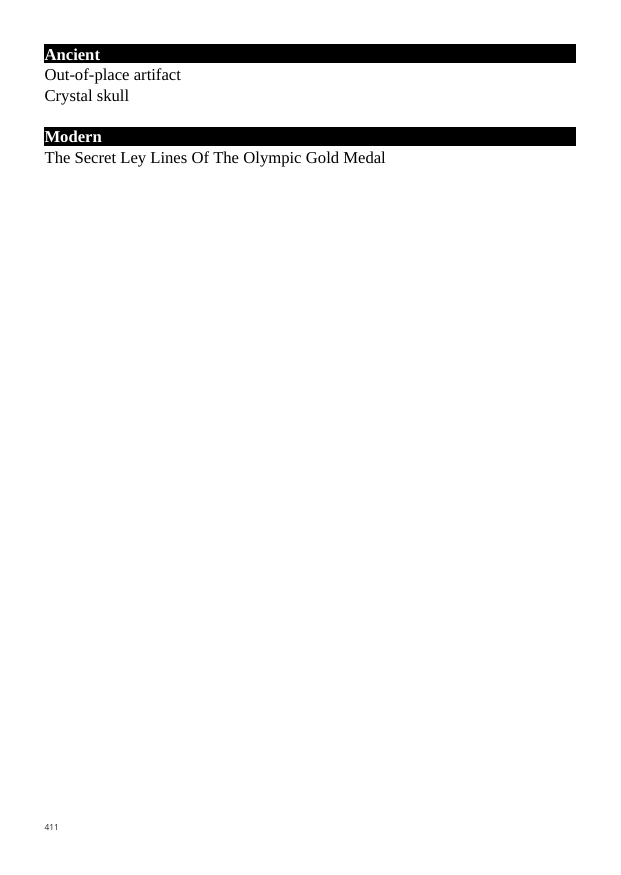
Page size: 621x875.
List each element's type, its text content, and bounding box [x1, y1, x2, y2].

subtitle Modern [44, 127, 576, 146]
text Crystal skull [44, 86, 576, 105]
text The Secret Ley Lines Of The Olympic Gold Medal [44, 147, 576, 167]
subtitle Ancient [44, 44, 576, 63]
text Out-of-place artifact [44, 65, 576, 84]
